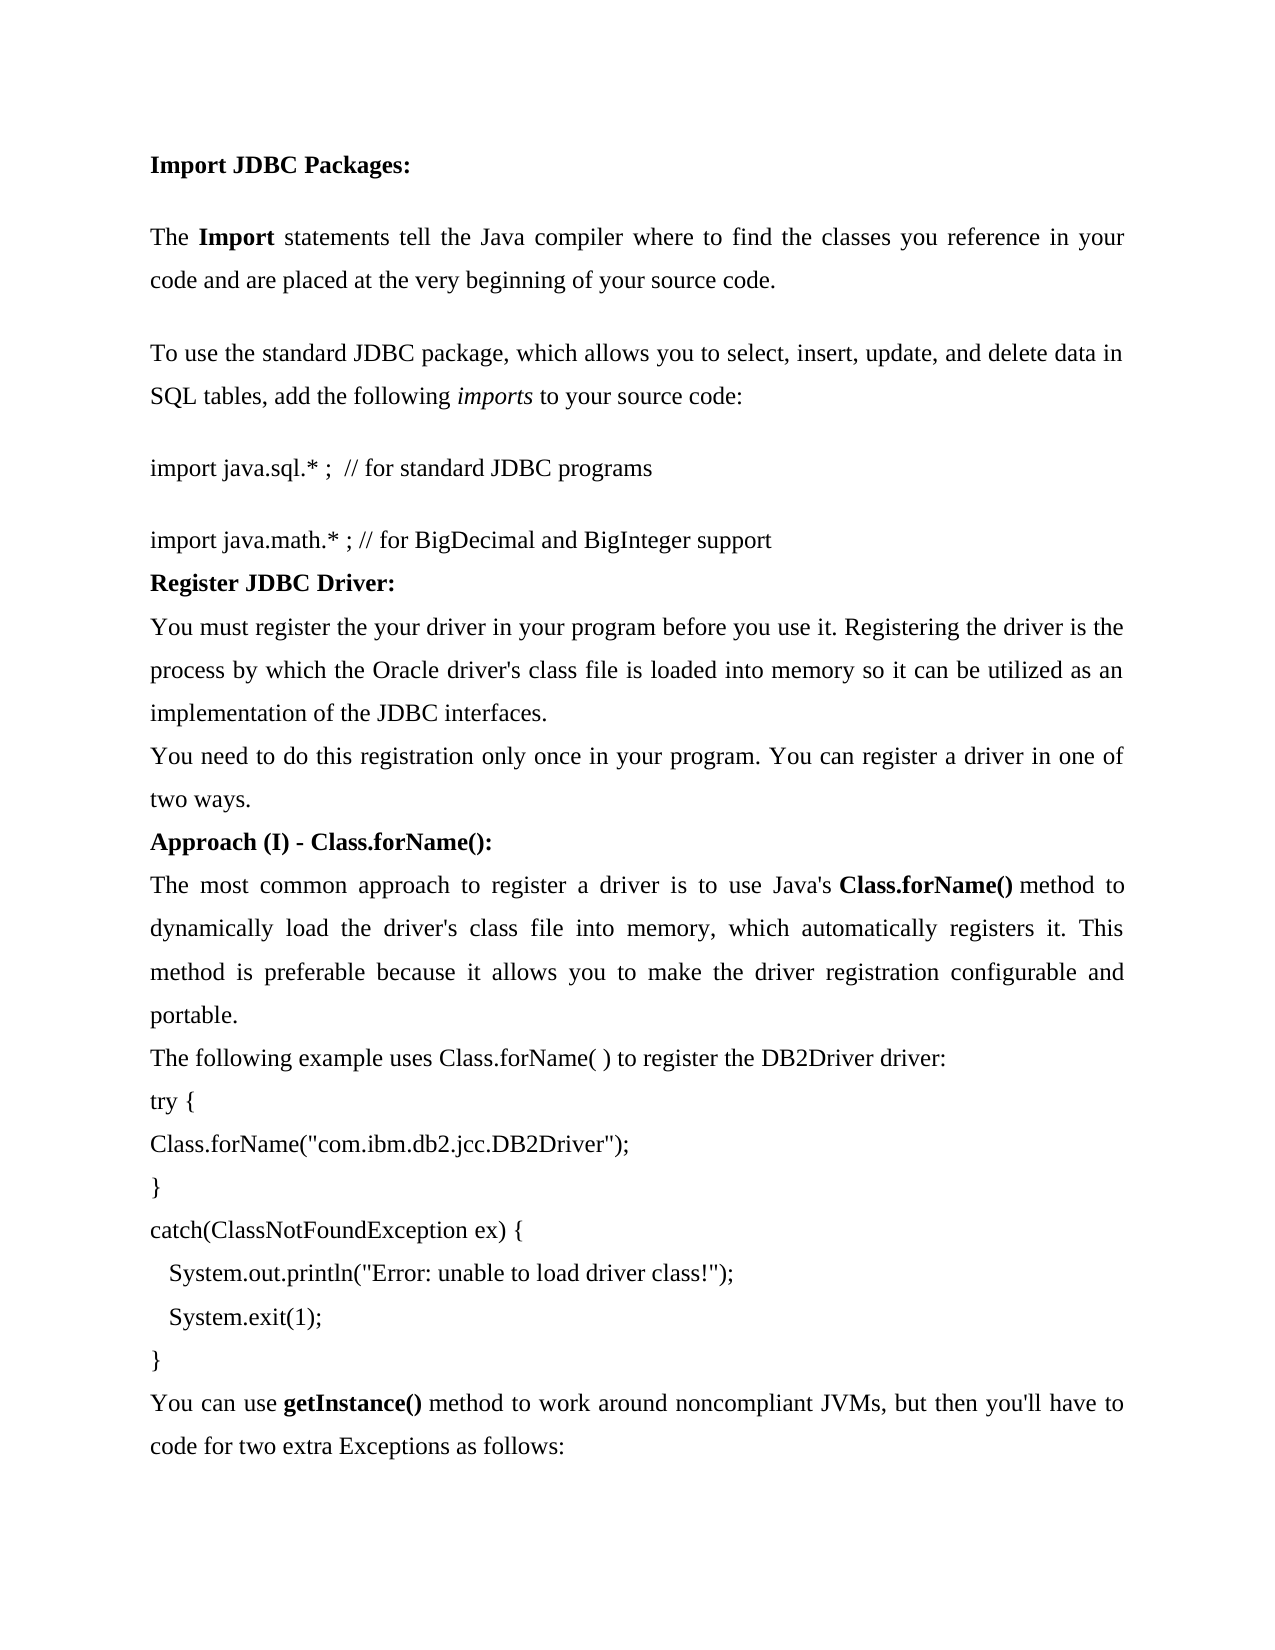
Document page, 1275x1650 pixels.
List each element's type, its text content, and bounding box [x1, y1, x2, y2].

text System.exit(1); [150, 1302, 1125, 1330]
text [150, 1258, 1125, 1287]
text catch(ClassNotFoundException ex) { [150, 1215, 1125, 1244]
text Approach (I) - Class.forName(): [150, 827, 1125, 856]
text } [150, 1172, 1125, 1201]
text Import JDBC Packages: [150, 150, 1125, 179]
text import java.sql.* ; // for standard JDBC programs [150, 453, 1125, 482]
text The Import statements tell the Java compiler where to find the classes you reference in your code and are placed at the very beginning of your source code. [150, 222, 1125, 294]
text try { [150, 1086, 1125, 1115]
text Class.forName("com.ibm.db2.jcc.DB2Driver"); [150, 1129, 1125, 1158]
text You can use getInstance() method to work around noncompliant JVMs, but then you'll have to code for two extra Exceptions as follows: [150, 1388, 1125, 1460]
text } [150, 1345, 1125, 1373]
text You must register the your driver in your program before you use it. Registering the driver is the process by which the Oracle driver's class file is loaded into memory so it can be utilized as an implementation of the JDBC interfaces. [150, 612, 1125, 727]
text Register JDBC Driver: [150, 568, 1125, 597]
text You need to do this registration only once in your program. You can register a driver in one of two ways. [150, 741, 1125, 813]
text To use the standard JDBC package, which allows you to select, insert, update, and delete data in SQL tables, add the following imports to your source code: [150, 338, 1125, 409]
text import java.math.* ; // for BigDecimal and BigInteger support [150, 525, 1125, 554]
text The most common approach to register a driver is to use Java's Class.forName() method to dynamically load the driver's class file into memory, which automatically registers it. This method is preferable because it allows you to make the driver registration configurable and portable. [150, 870, 1125, 1028]
text The following example uses Class.forName( ) to register the DB2Driver driver: [150, 1043, 1125, 1072]
